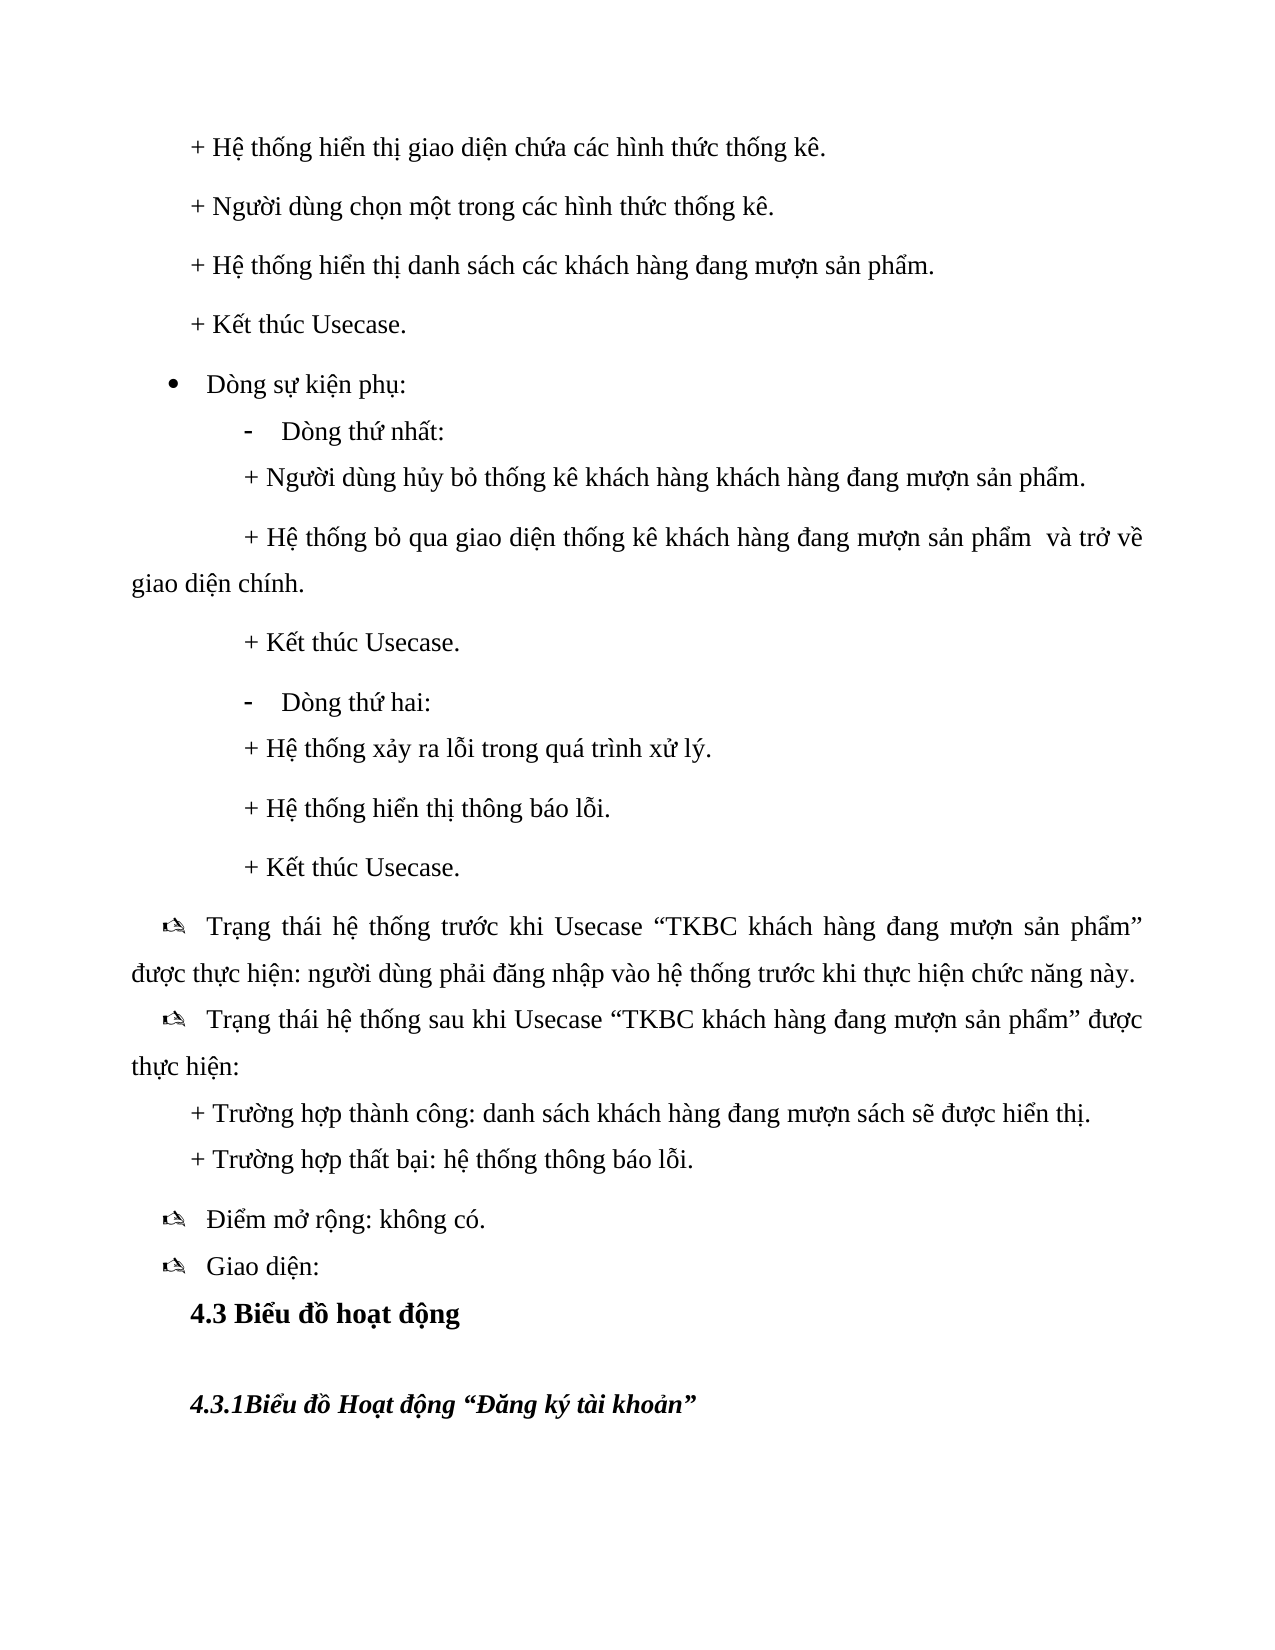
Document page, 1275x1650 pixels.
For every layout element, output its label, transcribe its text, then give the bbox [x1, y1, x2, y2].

text + Hệ thống hiển thị giao diện chứa các hình thức thống kê. [131, 131, 1144, 162]
list + Trường hợp thành công: danh sách khách hàng đang mượn sách sẽ được hiển thị. [131, 1097, 1144, 1128]
list Trạng thái hệ thống sau khi Usecase “TKBC khách hàng đang mượn sản phẩm” được thực hiện: [131, 1003, 1144, 1081]
text + Kết thúc Usecase. [131, 627, 1144, 658]
text + Kết thúc Usecase. [131, 309, 1144, 340]
list Dòng thứ hai: [131, 686, 1144, 717]
text + Người dùng hủy bỏ thống kê khách hàng khách hàng đang mượn sản phẩm. [131, 462, 1144, 493]
list Điểm mở rộng: không có. [131, 1203, 1144, 1234]
text + Kết thúc Usecase. [131, 851, 1144, 882]
text + Hệ thống hiển thị thông báo lỗi. [131, 792, 1144, 823]
text + Hệ thống xảy ra lỗi trong quá trình xử lý. [131, 733, 1144, 764]
text + Hệ thống bỏ qua giao diện thống kê khách hàng đang mượn sản phẩm và trở về giao diện chính. [131, 521, 1144, 598]
text + Người dùng chọn một trong các hình thức thống kê. [131, 190, 1144, 221]
text + Hệ thống hiển thị danh sách các khách hàng đang mượn sản phẩm. [131, 249, 1144, 281]
list Trạng thái hệ thống trước khi Usecase “TKBC khách hàng đang mượn sản phẩm” được thực hiện: người dùng phải đăng nhập vào hệ thống trước khi thực hiện chức năng này. [131, 910, 1144, 988]
text 4.3.1Biểu đồ Hoạt động “Đăng ký tài khoản” [131, 1389, 1144, 1420]
text + Trường hợp thất bại: hệ thống thông báo lỗi. [131, 1144, 1144, 1175]
list Giao diện: [131, 1250, 1144, 1281]
list Dòng sự kiện phụ: [131, 368, 1144, 399]
subtitle 4.3 Biểu đồ hoạt động [131, 1297, 1144, 1330]
list Dòng thứ nhất: [131, 415, 1144, 446]
